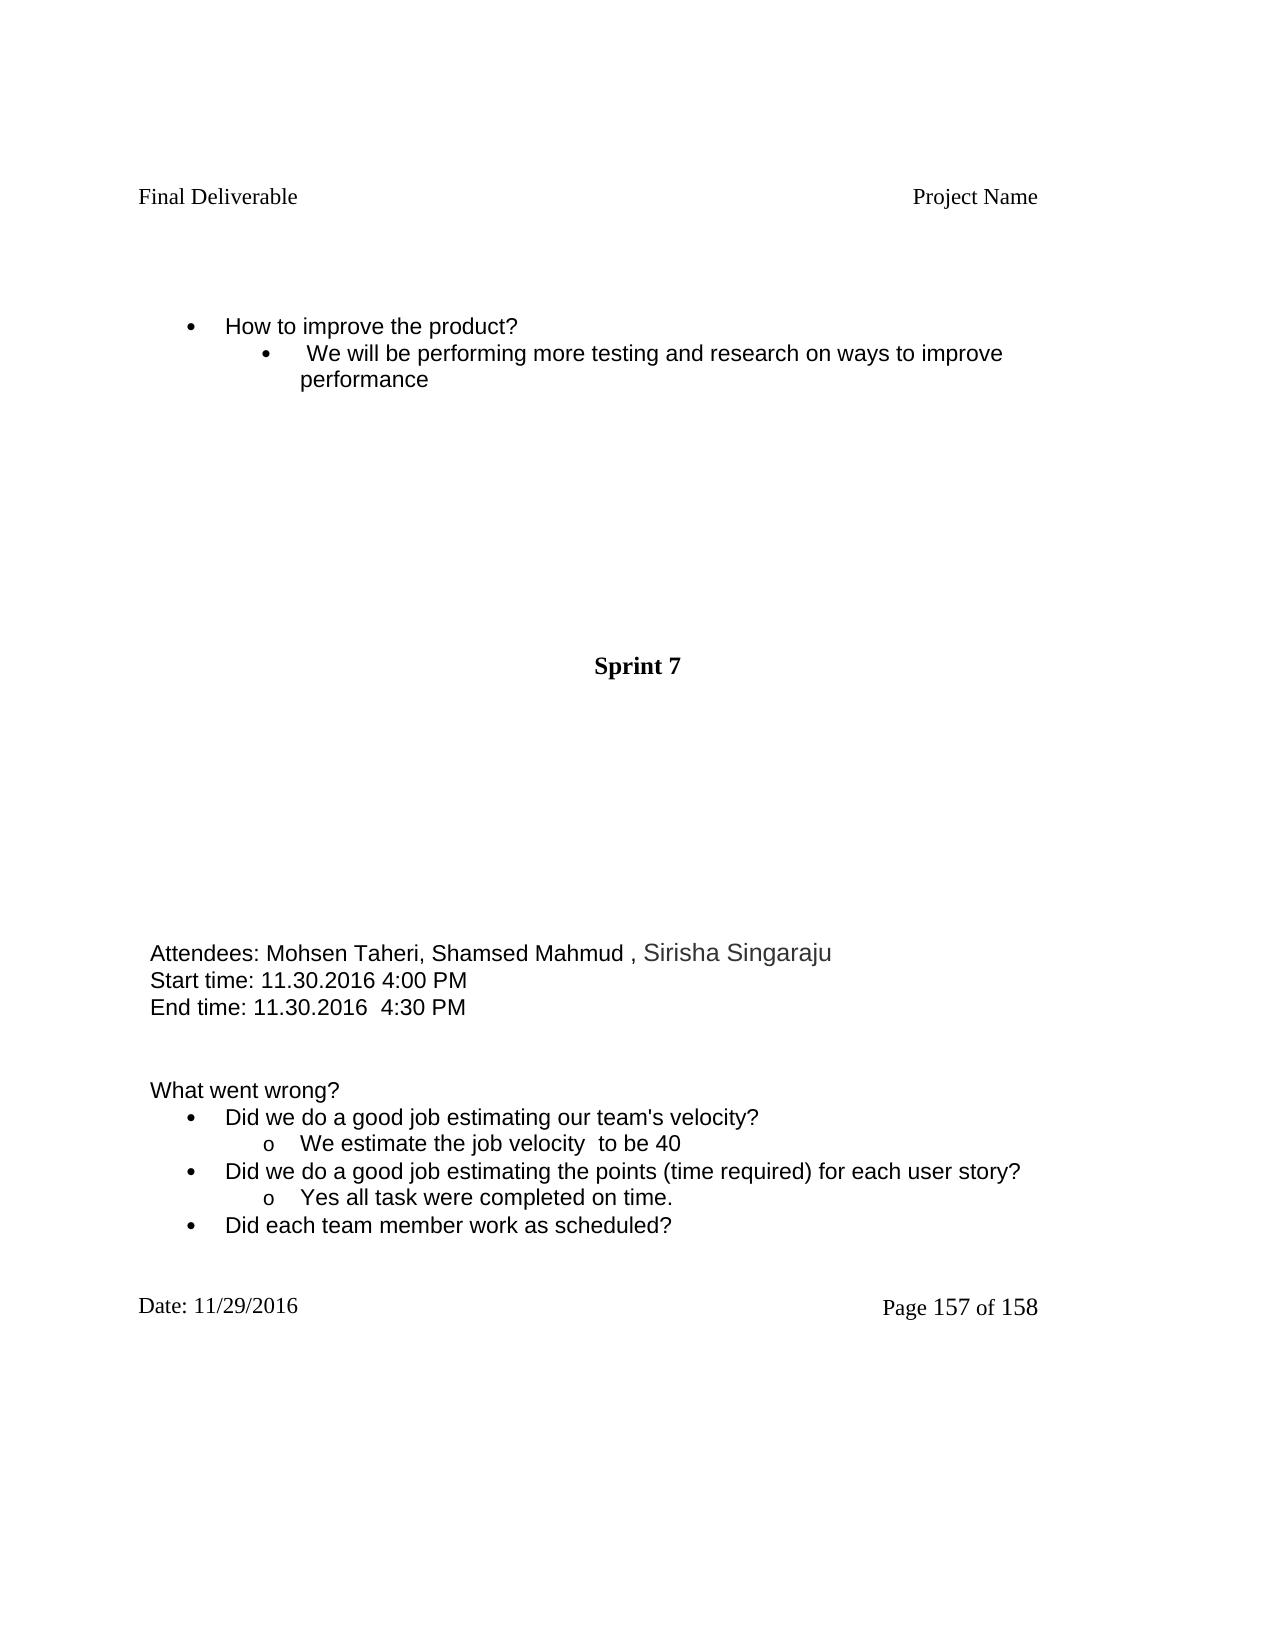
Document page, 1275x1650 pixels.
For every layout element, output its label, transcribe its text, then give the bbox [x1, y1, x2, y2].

list Yes all task were completed on time. [262, 1184, 1125, 1212]
text Start time: 11.30.2016 4:00 PM [150, 967, 1125, 993]
text What went wrong? [150, 1077, 1125, 1104]
list How to improve the product? [187, 313, 1125, 339]
text Sprint 7 [150, 651, 1125, 680]
text Attendees: Mohsen Taheri, Shamsed Mahmud , Sirisha Singaraju [150, 938, 1125, 967]
list Did each team member work as scheduled? [187, 1212, 1125, 1238]
list We will be performing more testing and research on ways to improve performance [262, 339, 1125, 392]
list We estimate the job velocity to be 40 [262, 1130, 1125, 1158]
list Did we do a good job estimating the points (time required) for each user story? [187, 1158, 1125, 1184]
text End time: 11.30.2016 4:30 PM [150, 993, 1125, 1020]
list Did we do a good job estimating our team's velocity? [187, 1104, 1125, 1130]
